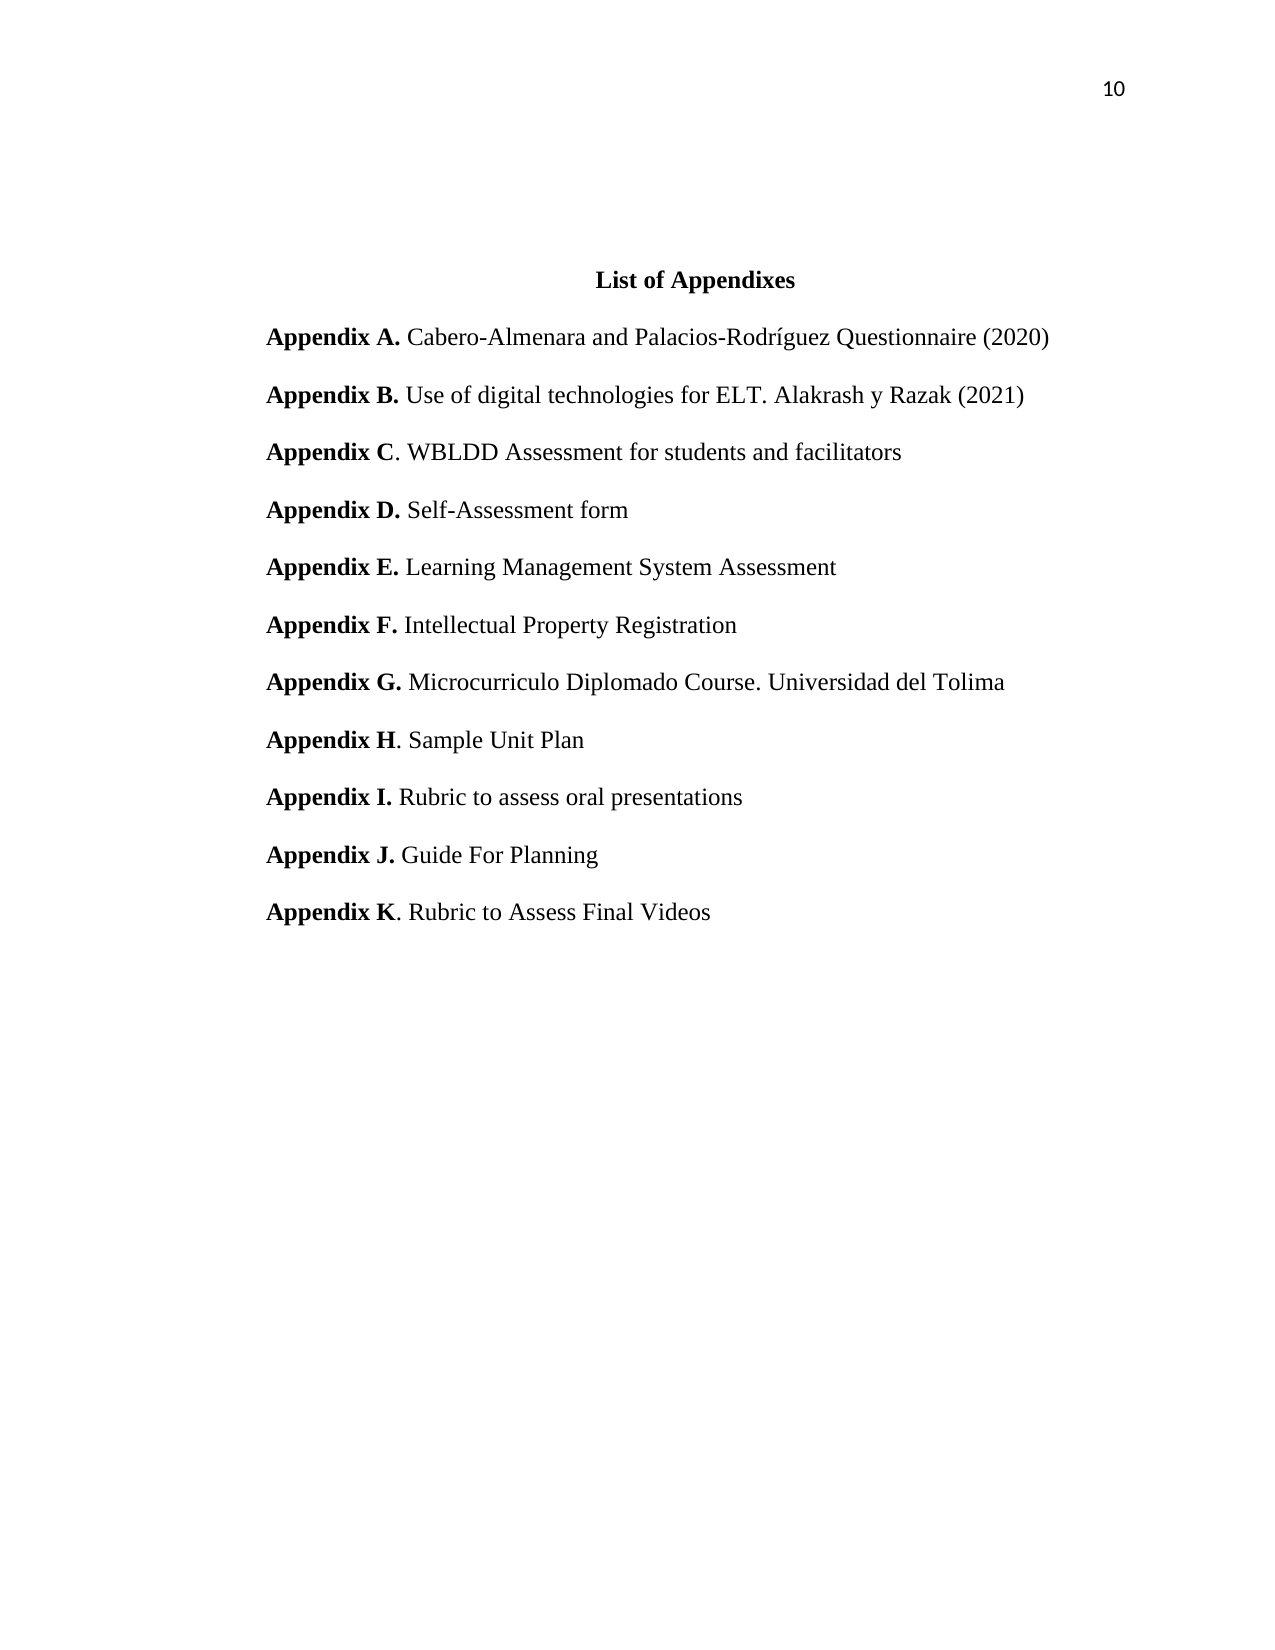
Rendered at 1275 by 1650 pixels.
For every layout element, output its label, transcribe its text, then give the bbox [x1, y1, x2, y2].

text List of Appendixes [266, 265, 1125, 294]
